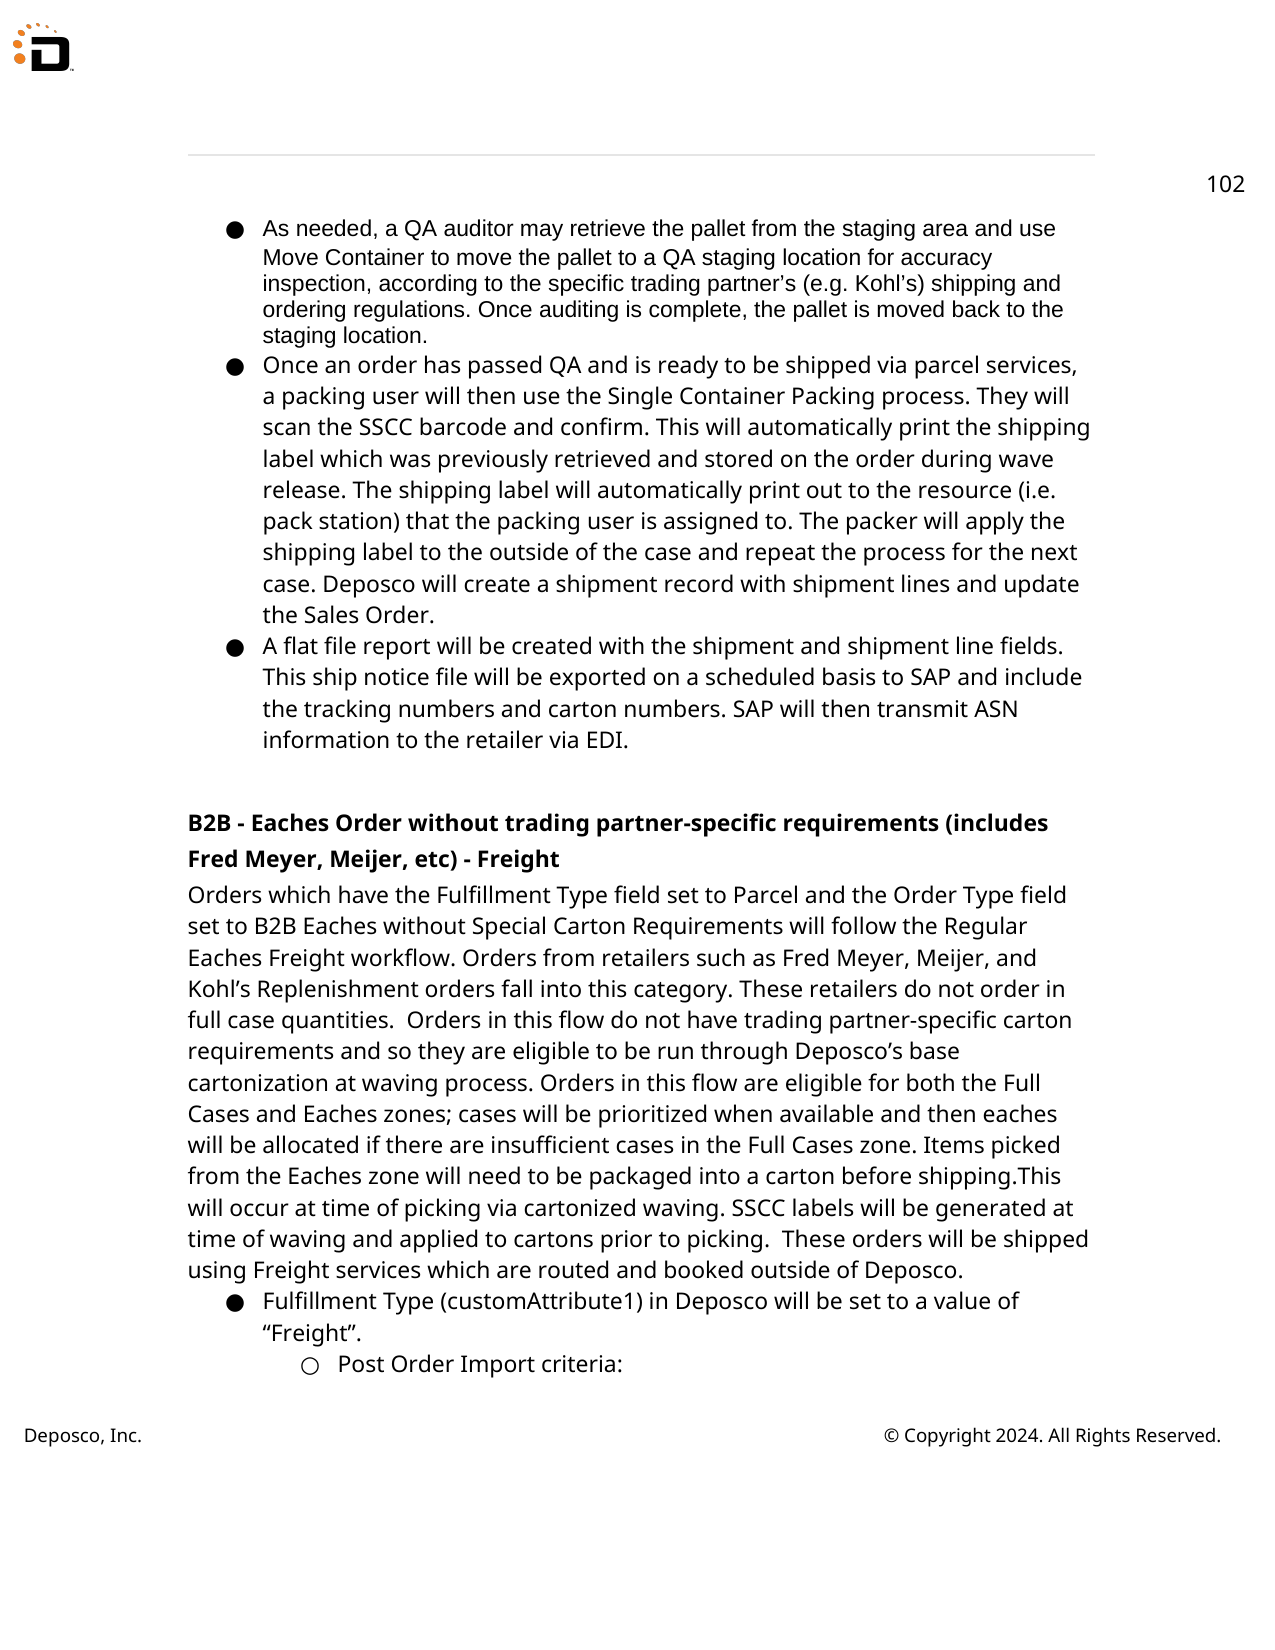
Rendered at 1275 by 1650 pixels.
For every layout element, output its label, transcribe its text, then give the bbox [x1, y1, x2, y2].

subtitle B2B - Eaches Order without trading partner-specific requirements (includes Fred Meyer, Meijer, etc) - Freight [187, 807, 1095, 874]
list Once an order has passed QA and is ready to be shipped via parcel services, a packing user will then use the Single Container Packing process. They will scan the SSCC barcode and confirm. This will automatically print the shipping label which was previously retrieved and stored on the order during wave release. The shipping label will automatically print out to the resource (i.e. pack station) that the packing user is assigned to. The packer will apply the shipping label to the outside of the case and repeat the process for the next case. Deposco will create a shipment record with shipment lines and update the Sales Order. [225, 349, 1095, 630]
picture [13, 23, 74, 71]
text Orders which have the Fulfillment Type field set to Parcel and the Order Type field set to B2B Eaches without Special Carton Requirements will follow the Regular Eaches Freight workflow. Orders from retailers such as Fred Meyer, Meijer, and Kohl’s Replenishment orders fall into this category. These retailers do not order in full case quantities. Orders in this flow do not have trading partner-specific carton requirements and so they are eligible to be run through Deposco’s base cartonization at waving process. Orders in this flow are eligible for both the Full Cases and Eaches zones; cases will be prioritized when available and then eaches will be allocated if there are insufficient cases in the Full Cases zone. Items picked from the Eaches zone will need to be packaged into a carton before shipping.This will occur at time of picking via cartonized waving. SSCC labels will be generated at time of waving and applied to cartons prior to picking. These orders will be shipped using Freight services which are routed and booked outside of Deposco. [187, 879, 1095, 1285]
list Post Order Import criteria: [300, 1348, 1095, 1379]
list Fulfillment Type (customAttribute1) in Deposco will be set to a value of “Freight”. [225, 1285, 1095, 1348]
list As needed, a QA auditor may retrieve the pallet from the staging area and use Move Container to move the pallet to a QA staging location for accuracy inspection, according to the specific trading partner’s (e.g. Kohl’s) shipping and ordering regulations. Once auditing is complete, the pallet is moved back to the staging location. [225, 212, 1095, 349]
list A flat file report will be created with the shipment and shipment line fields. This ship notice file will be exported on a scheduled basis to SAP and include the tracking numbers and carton numbers. SAP will then transmit ASN information to the retailer via EDI. [225, 630, 1095, 755]
